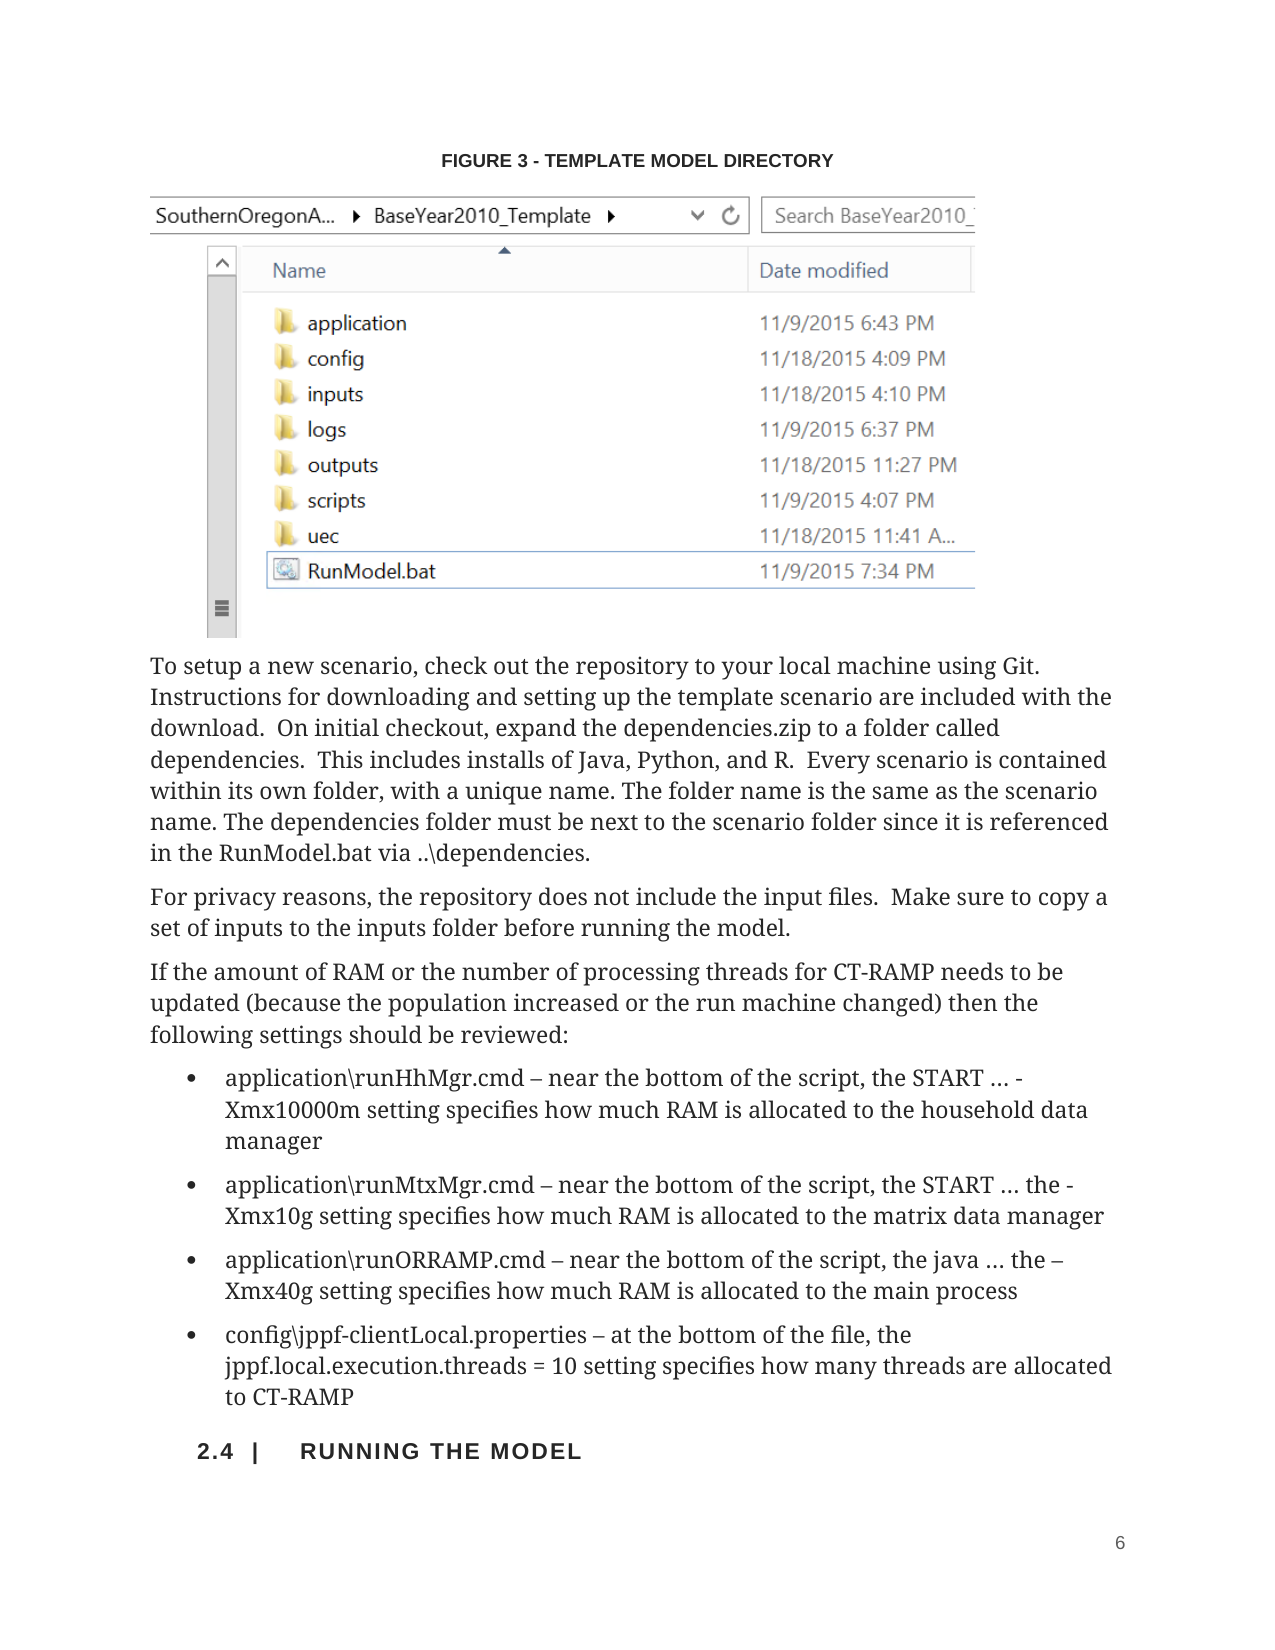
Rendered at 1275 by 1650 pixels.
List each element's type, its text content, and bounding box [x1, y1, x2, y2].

list application\runMtxMgr.cmd – near the bottom of the script, the START … the -Xmx10g setting specifies how much RAM is allocated to the matrix data manager [187, 1169, 1125, 1231]
text Figure - Template Model Directory [150, 150, 1125, 172]
picture [150, 192, 976, 638]
text For privacy reasons, the repository does not include the input files. Make sure to copy a set of inputs to the inputs folder before running the model. [150, 881, 1125, 944]
list config\jppf-clientLocal.properties – at the bottom of the file, the jppf.local.execution.threads = 10 setting specifies how many threads are allocated to CT-RAMP [187, 1319, 1125, 1412]
subtitle Running the Model [197, 1433, 1125, 1464]
list application\runORRAMP.cmd – near the bottom of the script, the java … the –Xmx40g setting specifies how much RAM is allocated to the main process [187, 1244, 1125, 1306]
text To setup a new scenario, check out the repository to your local machine using Git. Instructions for downloading and setting up the template scenario are included with the download. On initial checkout, expand the dependencies.zip to a folder called dependencies. This includes installs of Java, Python, and R. Every scenario is contained within its own folder, with a unique name. The folder name is the same as the scenario name. The dependencies folder must be next to the scenario folder since it is referenced in the RunModel.bat via ..\dependencies. [150, 650, 1125, 869]
list application\runHhMgr.cmd – near the bottom of the script, the START … -Xmx10000m setting specifies how much RAM is allocated to the household data manager [187, 1062, 1125, 1156]
text If the amount of RAM or the number of processing threads for CT-RAMP needs to be updated (because the population increased or the run machine changed) then the following settings should be reviewed: [150, 956, 1125, 1050]
